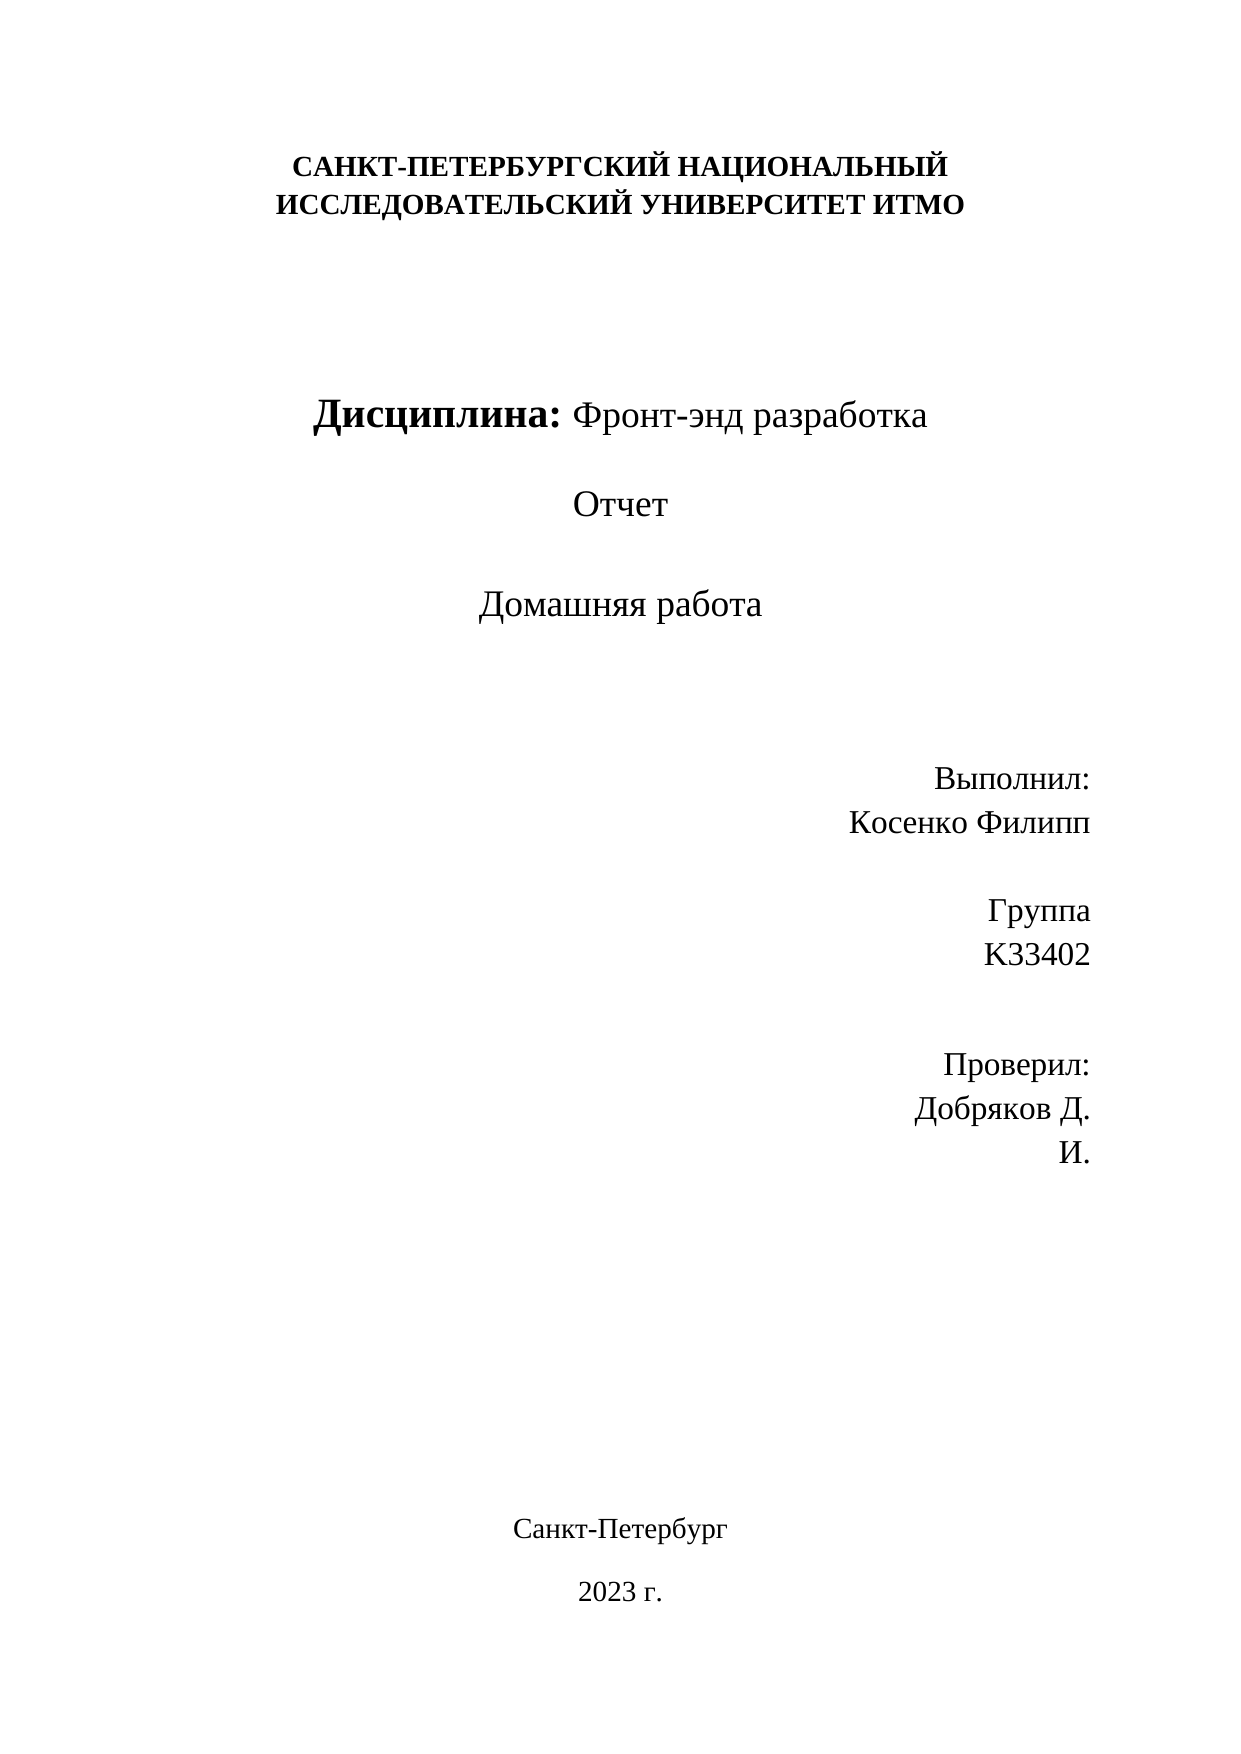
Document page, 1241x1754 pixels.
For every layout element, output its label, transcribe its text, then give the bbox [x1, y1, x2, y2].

text Дисциплина: Фронт-энд разработка Отчет [313, 389, 928, 525]
title Домашняя работа [313, 581, 928, 624]
subtitle САНКТ-ПЕТЕРБУРГСКИЙ НАЦИОНАЛЬНЫЙ ИССЛЕДОВАТЕЛЬСКИЙ УНИВЕРСИТЕТ ИТМО [276, 149, 966, 221]
subtitle Выполнил: Косенко Филипп [802, 759, 1090, 841]
text Санкт-Петербург 2023 г. [513, 1511, 728, 1608]
text Группа K33402 [983, 890, 1091, 973]
subtitle Проверил: Добряков Д. И. [874, 1044, 1091, 1171]
